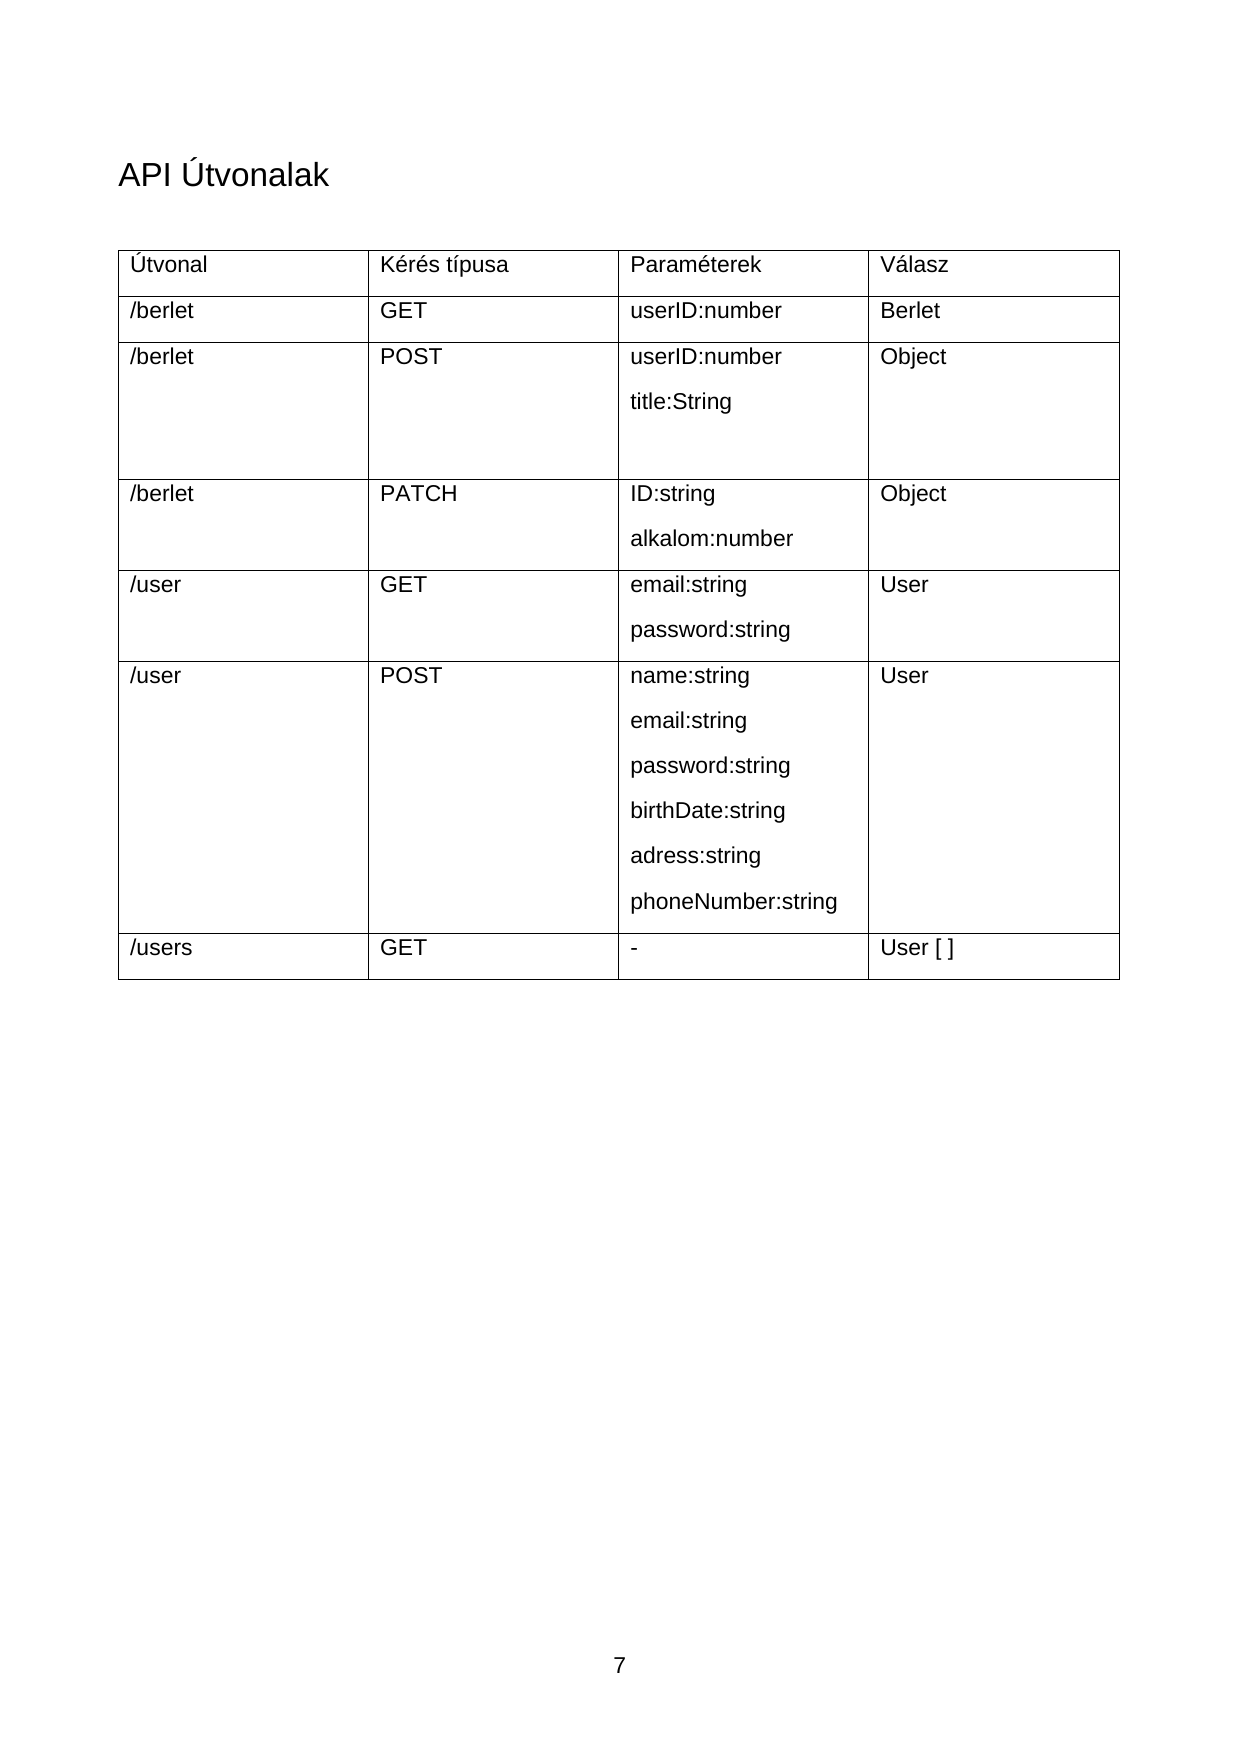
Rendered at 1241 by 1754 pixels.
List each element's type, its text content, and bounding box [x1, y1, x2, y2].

table_header Útvonal [119, 251, 368, 296]
subtitle API Útvonalak [118, 155, 1120, 237]
table_cell GET [369, 297, 618, 342]
table_cell userID:number [619, 297, 868, 342]
table_cell /berlet [119, 480, 368, 570]
table_cell GET [369, 571, 618, 661]
table_cell Object [869, 480, 1119, 570]
table_cell Object [869, 343, 1119, 478]
table_cell userID:number title:String [619, 343, 868, 478]
table_cell POST [369, 343, 618, 478]
table_cell - [619, 934, 868, 979]
table_cell email:string password:string [619, 571, 868, 661]
table_cell GET [369, 934, 618, 979]
table_header Válasz [869, 251, 1119, 296]
table_cell ID:string alkalom:number [619, 480, 868, 570]
table_cell /berlet [119, 297, 368, 342]
table_cell /berlet [119, 343, 368, 478]
table_cell User [869, 571, 1119, 661]
table_cell /users [119, 934, 368, 979]
table_cell User [869, 662, 1119, 933]
table_header Paraméterek [619, 251, 868, 296]
table_cell User [ ] [869, 934, 1119, 979]
table_cell POST [369, 662, 618, 933]
table_cell Berlet [869, 297, 1119, 342]
table_cell /user [119, 662, 368, 933]
table_cell PATCH [369, 480, 618, 570]
table_cell name:string email:string password:string birthDate:string adress:string phoneNumber:string [619, 662, 868, 933]
table_cell /user [119, 571, 368, 661]
table_header Kérés típusa [369, 251, 618, 296]
